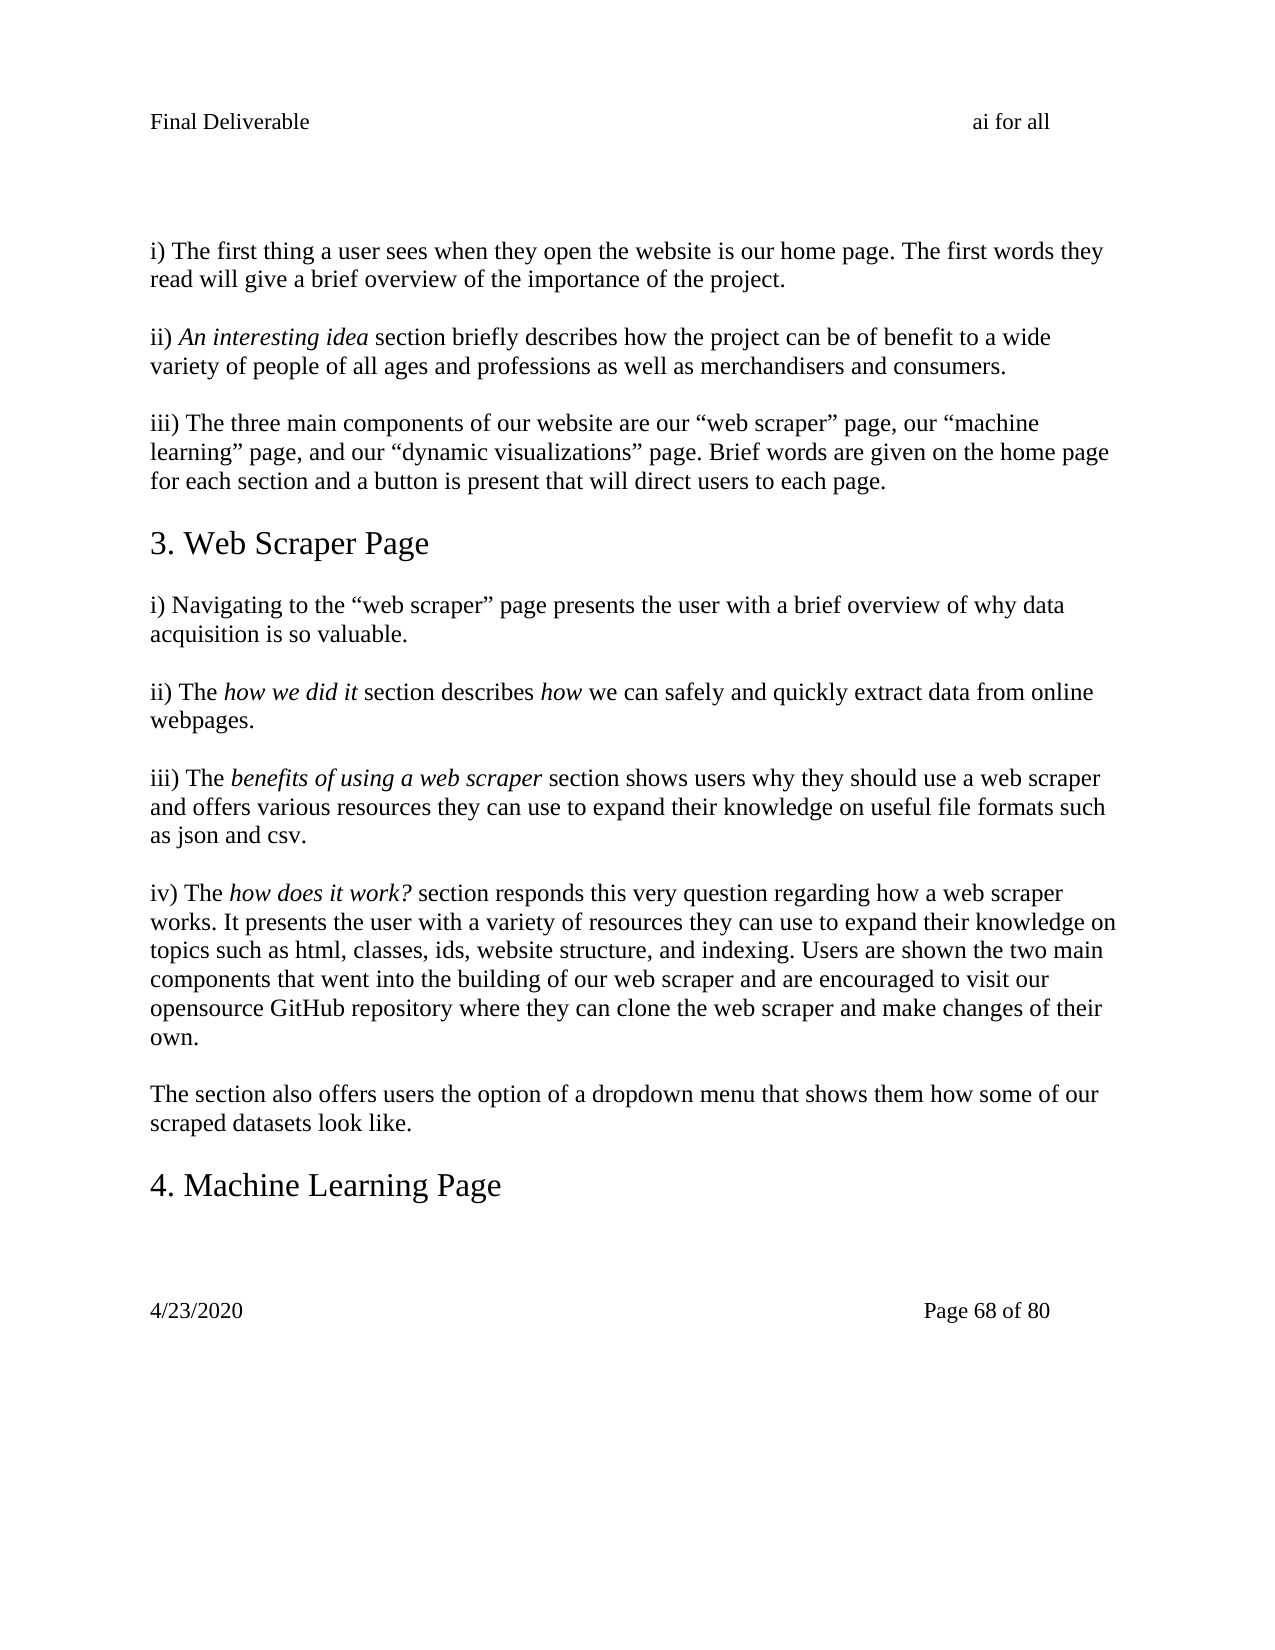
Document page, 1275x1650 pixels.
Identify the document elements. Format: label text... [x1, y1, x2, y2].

text ii) The how we did it section describes how we can safely and quickly extract data from online webpages. [150, 677, 1125, 734]
text 4. Machine Learning Page [150, 1165, 1125, 1204]
text i) The first thing a user sees when they open the website is our home page. The first words they read will give a brief overview of the importance of the project. [150, 236, 1125, 293]
text ii) An interesting idea section briefly describes how the project can be of benefit to a wide variety of people of all ages and professions as well as merchandisers and consumers. [150, 322, 1125, 379]
text The section also offers users the option of a dropdown menu that shows them how some of our scraped datasets look like. [150, 1079, 1125, 1137]
text iii) The three main components of our website are our “web scraper” page, our “machine learning” page, and our “dynamic visualizations” page. Brief words are given on the home page for each section and a button is present that will direct users to each page. [150, 408, 1125, 494]
text i) Navigating to the “web scraper” page presents the user with a brief overview of why data acquisition is so valuable. [150, 590, 1125, 648]
text iii) The benefits of using a web scraper section shows users why they should use a web scraper and offers various resources they can use to expand their knowledge on useful file formats such as json and csv. [150, 763, 1125, 849]
text 3. Web Scraper Page [150, 523, 1125, 562]
text iv) The how does it work? section responds this very question regarding how a web scraper works. It presents the user with a variety of resources they can use to expand their knowledge on topics such as html, classes, ids, website structure, and indexing. Users are shown the two main components that went into the building of our web scraper and are encouraged to visit our opensource GitHub repository where they can clone the web scraper and make changes of their own. [150, 878, 1125, 1050]
